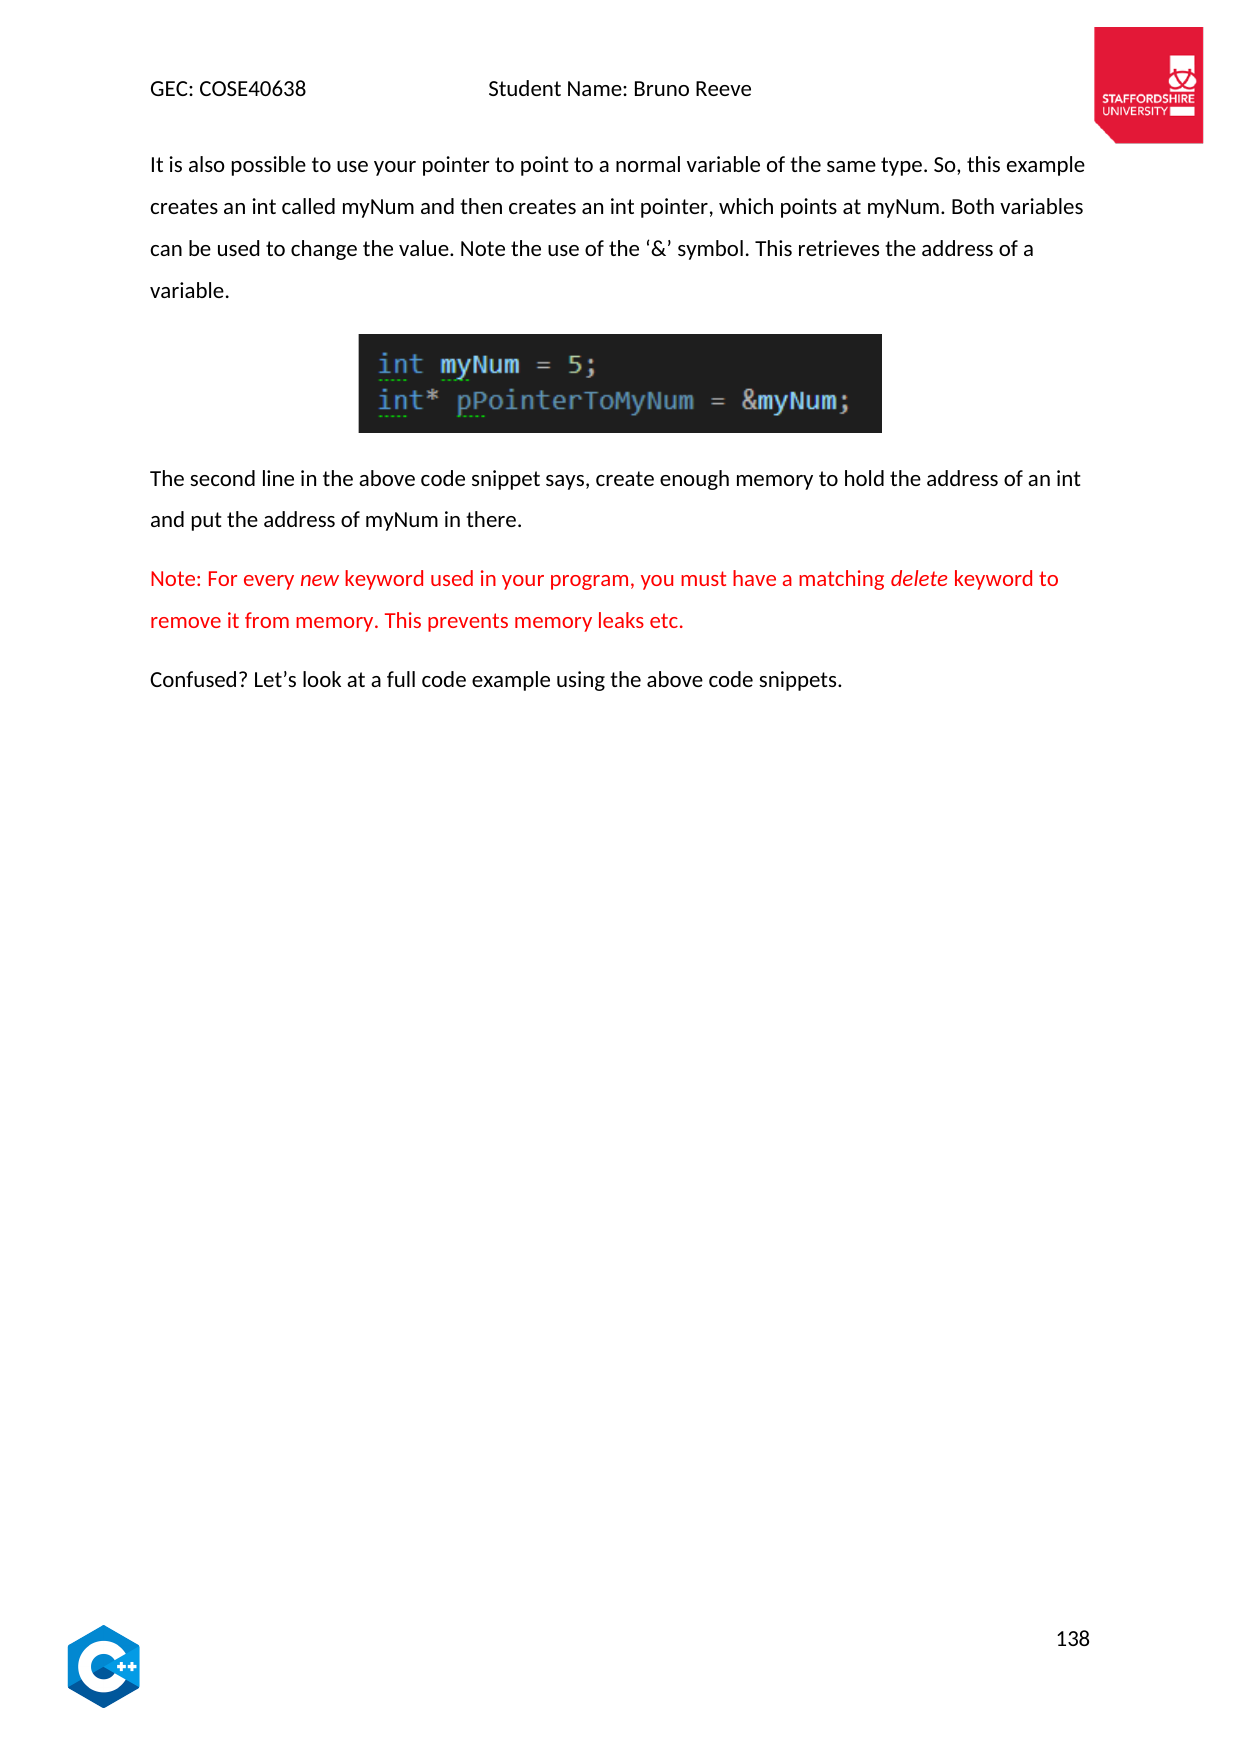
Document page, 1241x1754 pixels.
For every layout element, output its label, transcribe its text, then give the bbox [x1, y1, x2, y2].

picture [53, 1625, 150, 1708]
text Confused? Let’s look at a full code example using the above code snippets. [150, 665, 1090, 693]
picture [358, 334, 882, 433]
text It is also possible to use your pointer to point to a normal variable of the same type. So, this example creates an int called myNum and then creates an int pointer, which points at myNum. Both variables can be used to change the value. Note the use of the ‘&’ symbol. This retrieves the address of a variable. [150, 150, 1090, 304]
picture [1088, 27, 1209, 148]
text Note: For every new keyword used in your program, you must have a matching delete keyword to remove it from memory. This prevents memory leaks etc. [150, 564, 1090, 634]
text The second line in the above code snippet says, create enough memory to hold the address of an int and put the address of myNum in there. [150, 464, 1090, 534]
